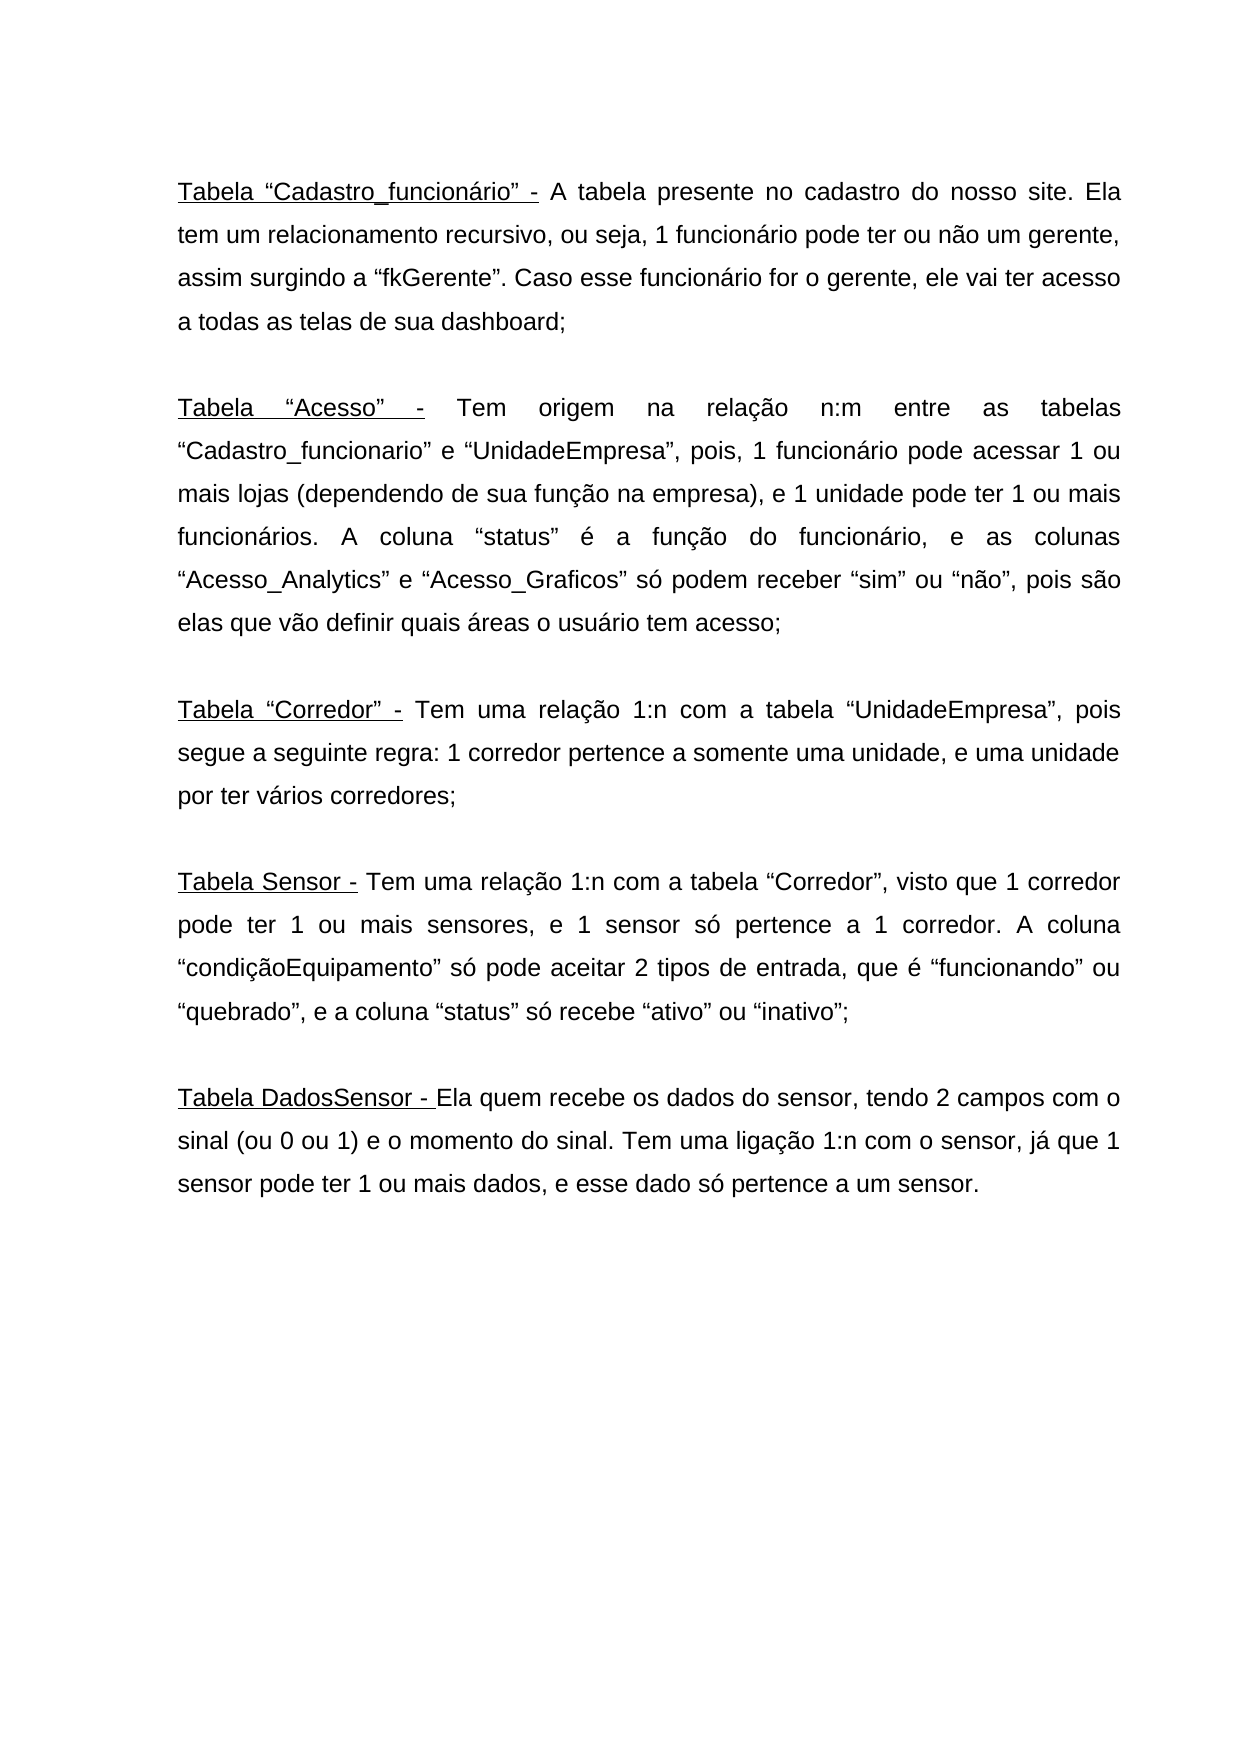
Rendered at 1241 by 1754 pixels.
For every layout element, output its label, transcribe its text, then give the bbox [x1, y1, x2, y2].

text Tabela “Corredor” - Tem uma relação 1:n com a tabela “UnidadeEmpresa”, pois segue a seguinte regra: 1 corredor pertence a somente uma unidade, e uma unidade por ter vários corredores; [177, 695, 1122, 810]
text Tabela “Cadastro_funcionário” - A tabela presente no cadastro do nosso site. Ela tem um relacionamento recursivo, ou seja, 1 funcionário pode ter ou não um gerente, assim surgindo a “fkGerente”. Caso esse funcionário for o gerente, ele vai ter acesso a todas as telas de sua dashboard; [177, 177, 1122, 335]
text Tabela Sensor - Tem uma relação 1:n com a tabela “Corredor”, visto que 1 corredor pode ter 1 ou mais sensores, e 1 sensor só pertence a 1 corredor. A coluna “condiçãoEquipamento” só pode aceitar 2 tipos de entrada, que é “funcionando” ou “quebrado”, e a coluna “status” só recebe “ativo” ou “inativo”; [177, 867, 1122, 1025]
text Tabela “Acesso” - Tem origem na relação n:m entre as tabelas “Cadastro_funcionario” e “UnidadeEmpresa”, pois, 1 funcionário pode acessar 1 ou mais lojas (dependendo de sua função na empresa), e 1 unidade pode ter 1 ou mais funcionários. A coluna “status” é a função do funcionário, e as colunas “Acesso_Analytics” e “Acesso_Graficos” só podem receber “sim” ou “não”, pois são elas que vão definir quais áreas o usuário tem acesso; [177, 393, 1122, 637]
text Tabela DadosSensor - Ela quem recebe os dados do sensor, tendo 2 campos com o sinal (ou 0 ou 1) e o momento do sinal. Tem uma ligação 1:n com o sensor, já que 1 sensor pode ter 1 ou mais dados, e esse dado só pertence a um sensor. [177, 1083, 1122, 1198]
